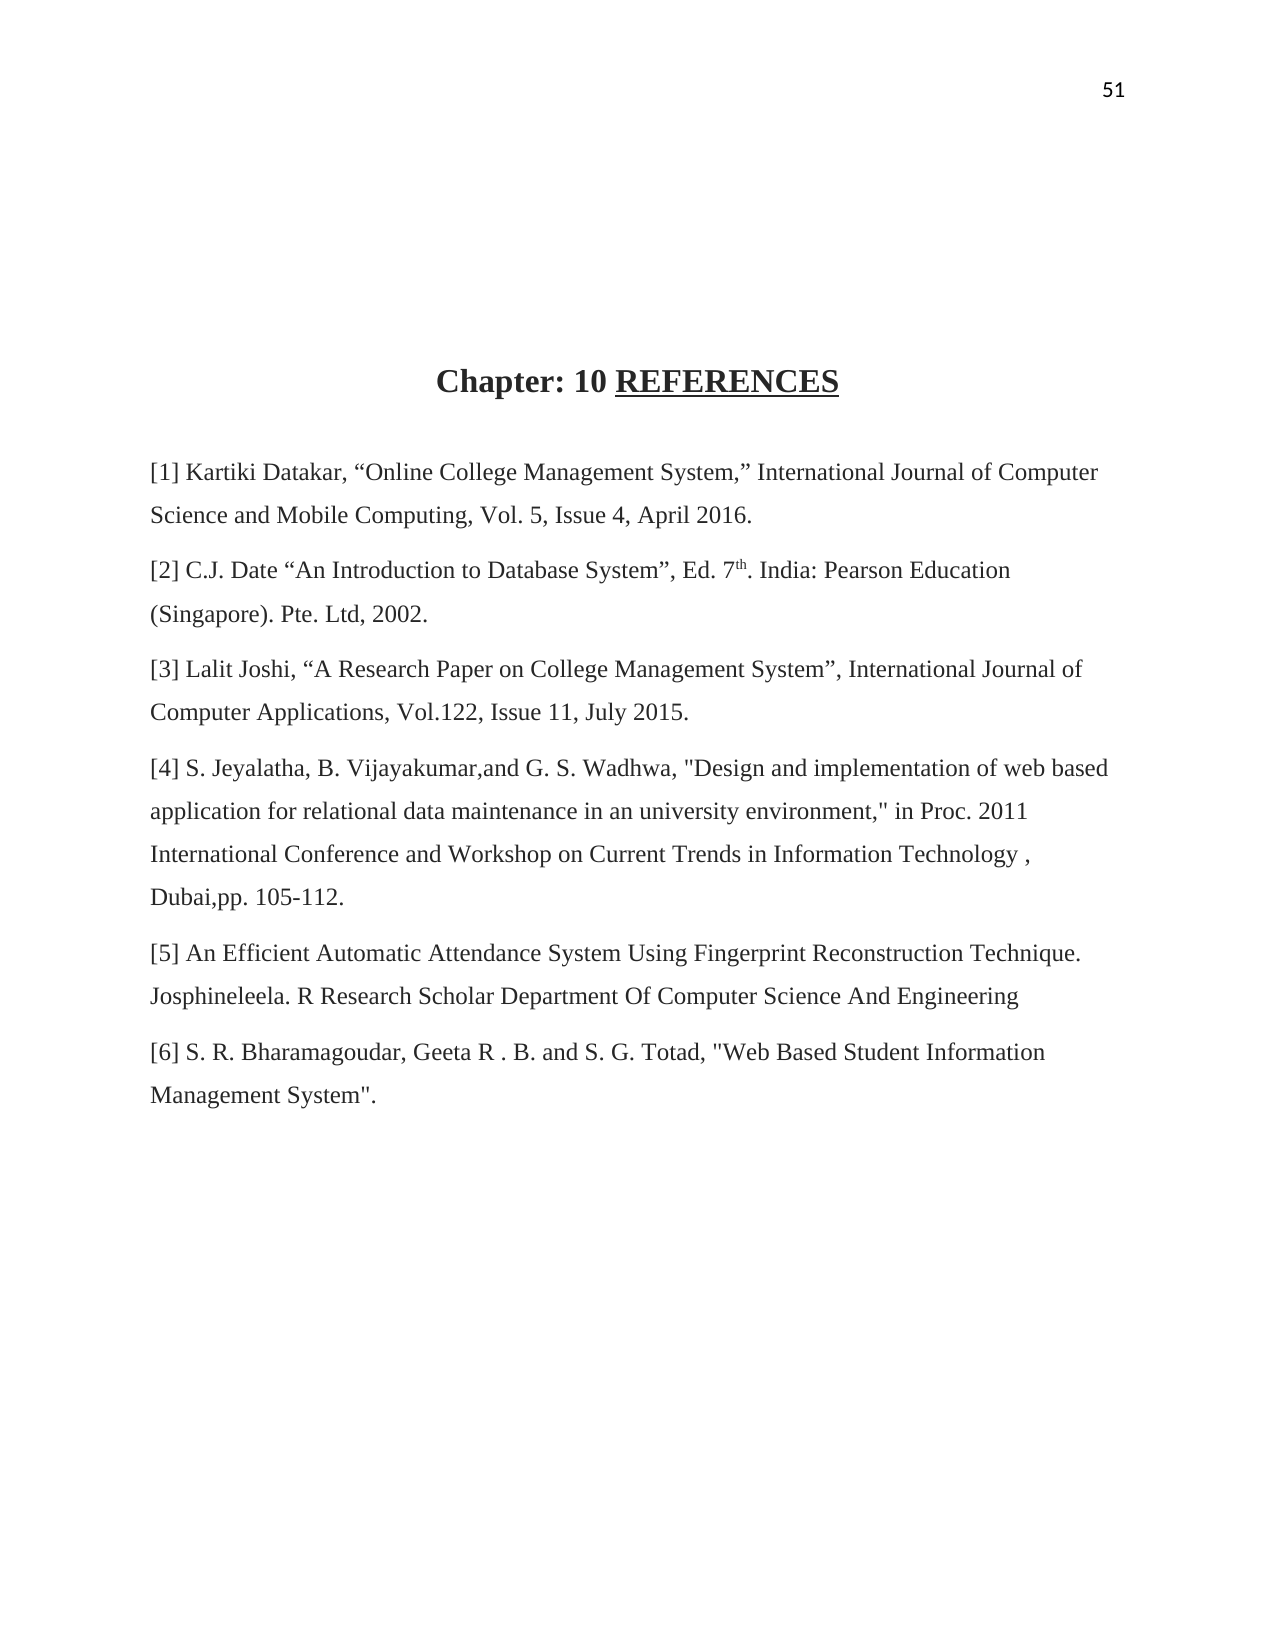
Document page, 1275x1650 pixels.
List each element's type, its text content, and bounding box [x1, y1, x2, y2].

subtitle References [150, 362, 1125, 400]
text [1] Kartiki Datakar, “Online College Management System,” International Journal of Computer Science and Mobile Computing, Vol. 5, Issue 4, April 2016. [150, 457, 1125, 529]
text [3] Lalit Joshi, “A Research Paper on College Management System”, International Journal of Computer Applications, Vol.122, Issue 11, July 2015. [150, 654, 1125, 726]
text [5] An Efficient Automatic Attendance System Using Fingerprint Reconstruction Technique. Josphineleela. R Research Scholar Department Of Computer Science And Engineering [150, 938, 1125, 1010]
text [2] C.J. Date “An Introduction to Database System”, Ed. 7th. India: Pearson Education (Singapore). Pte. Ltd, 2002. [150, 556, 1125, 627]
text [6] S. R. Bharamagoudar, Geeta R . B. and S. G. Totad, "Web Based Student Information Management System". [150, 1037, 1125, 1109]
text [4] S. Jeyalatha, B. Vijayakumar,and G. S. Wadhwa, "Design and implementation of web based application for relational data maintenance in an university environment," in Proc. 2011 International Conference and Workshop on Current Trends in Information Technology , Dubai,pp. 105-112. [150, 753, 1125, 911]
